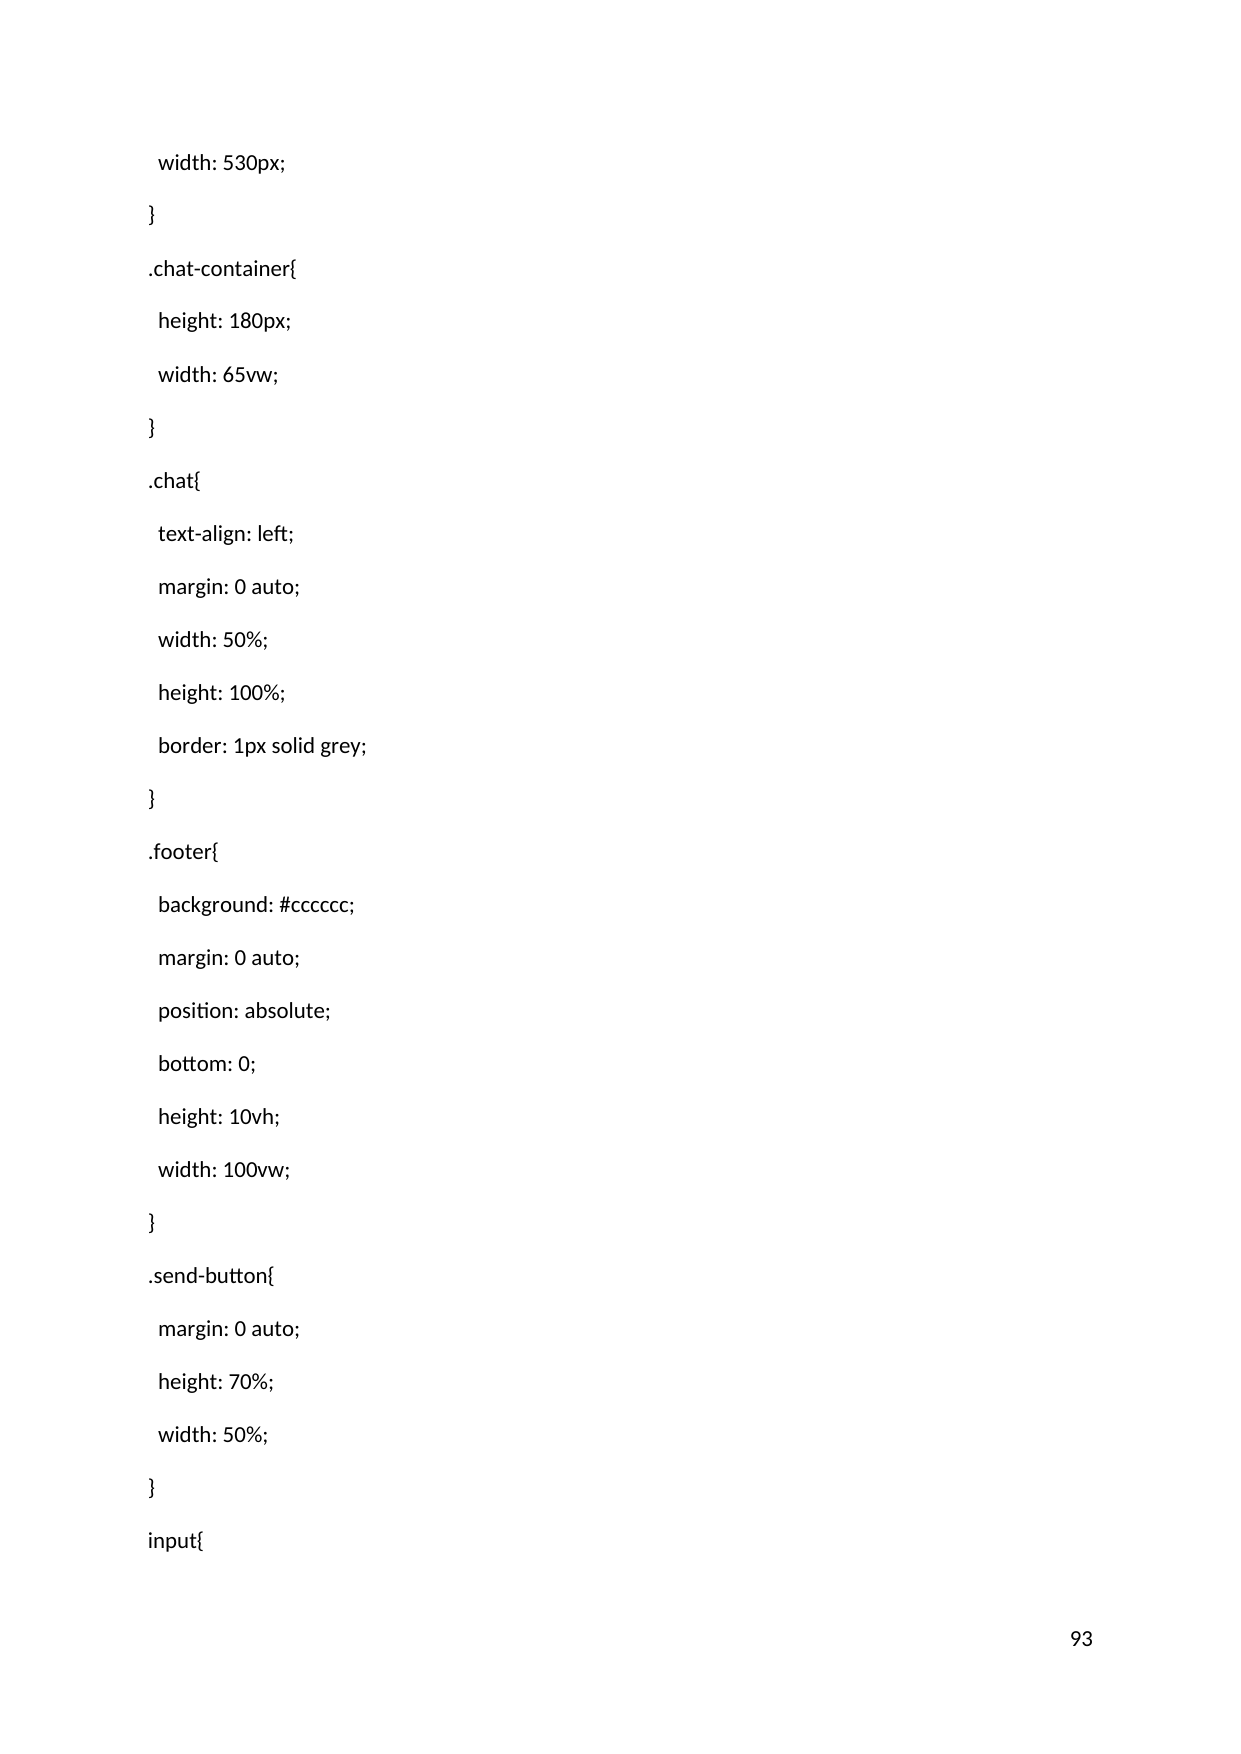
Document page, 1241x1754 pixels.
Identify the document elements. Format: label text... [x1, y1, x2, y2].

text .footer{ [148, 837, 1093, 865]
text margin: 0 auto; [148, 572, 1093, 600]
text input{ [148, 1526, 1093, 1554]
text margin: 0 auto; [148, 943, 1093, 971]
text border: 1px solid grey; [148, 731, 1093, 759]
text } [148, 784, 1093, 812]
text width: 50%; [148, 1420, 1093, 1448]
text } [148, 1473, 1093, 1501]
text margin: 0 auto; [148, 1314, 1093, 1342]
text background: #cccccc; [148, 890, 1093, 918]
text width: 100vw; [148, 1155, 1093, 1183]
text .chat-container{ [148, 254, 1093, 282]
text .send-button{ [148, 1261, 1093, 1289]
text width: 530px; [148, 148, 1093, 176]
text width: 50%; [148, 625, 1093, 653]
text } [148, 413, 1093, 441]
text .chat{ [148, 466, 1093, 494]
text position: absolute; [148, 996, 1093, 1024]
text text-align: left; [148, 519, 1093, 547]
text height: 10vh; [148, 1102, 1093, 1130]
text } [148, 201, 1093, 229]
text height: 100%; [148, 678, 1093, 706]
text } [148, 1208, 1093, 1236]
text height: 180px; [148, 307, 1093, 335]
text width: 65vw; [148, 360, 1093, 388]
text bottom: 0; [148, 1049, 1093, 1077]
text height: 70%; [148, 1367, 1093, 1395]
